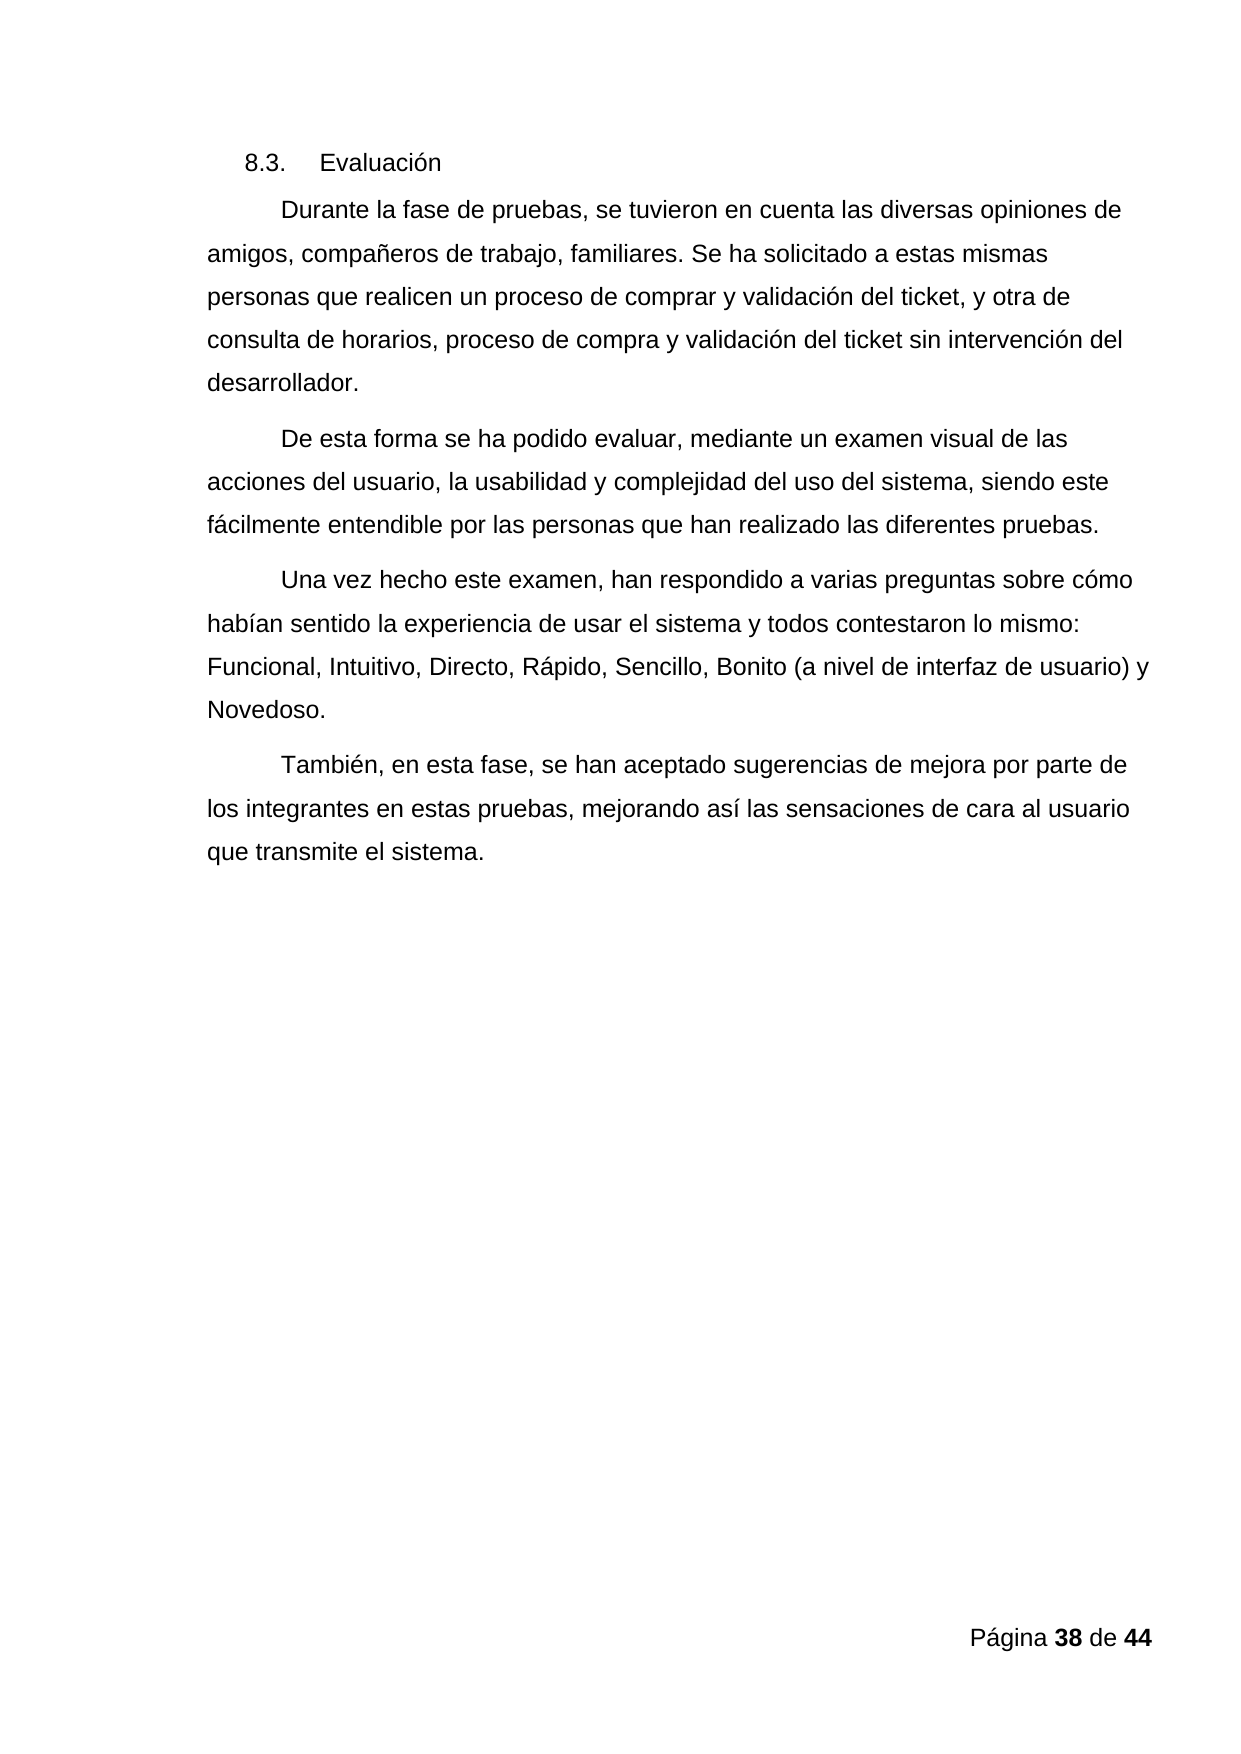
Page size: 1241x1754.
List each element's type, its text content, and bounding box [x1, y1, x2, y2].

text Una vez hecho este examen, han respondido a varias preguntas sobre cómo habían sentido la experiencia de usar el sistema y todos contestaron lo mismo: Funcional, Intuitivo, Directo, Rápido, Sencillo, Bonito (a nivel de interfaz de usuario) y Novedoso. [207, 565, 1152, 723]
text De esta forma se ha podido evaluar, mediante un examen visual de las acciones del usuario, la usabilidad y complejidad del uso del sistema, siendo este fácilmente entendible por las personas que han realizado las diferentes pruebas. [207, 423, 1152, 538]
text Durante la fase de pruebas, se tuvieron en cuenta las diversas opiniones de amigos, compañeros de trabajo, familiares. Se ha solicitado a estas mismas personas que realicen un proceso de comprar y validación del ticket, y otra de consulta de horarios, proceso de compra y validación del ticket sin intervención del desarrollador. [207, 195, 1152, 397]
list Evaluación [244, 148, 1152, 176]
text También, en esta fase, se han aceptado sugerencias de mejora por parte de los integrantes en estas pruebas, mejorando así las sensaciones de cara al usuario que transmite el sistema. [207, 750, 1152, 865]
